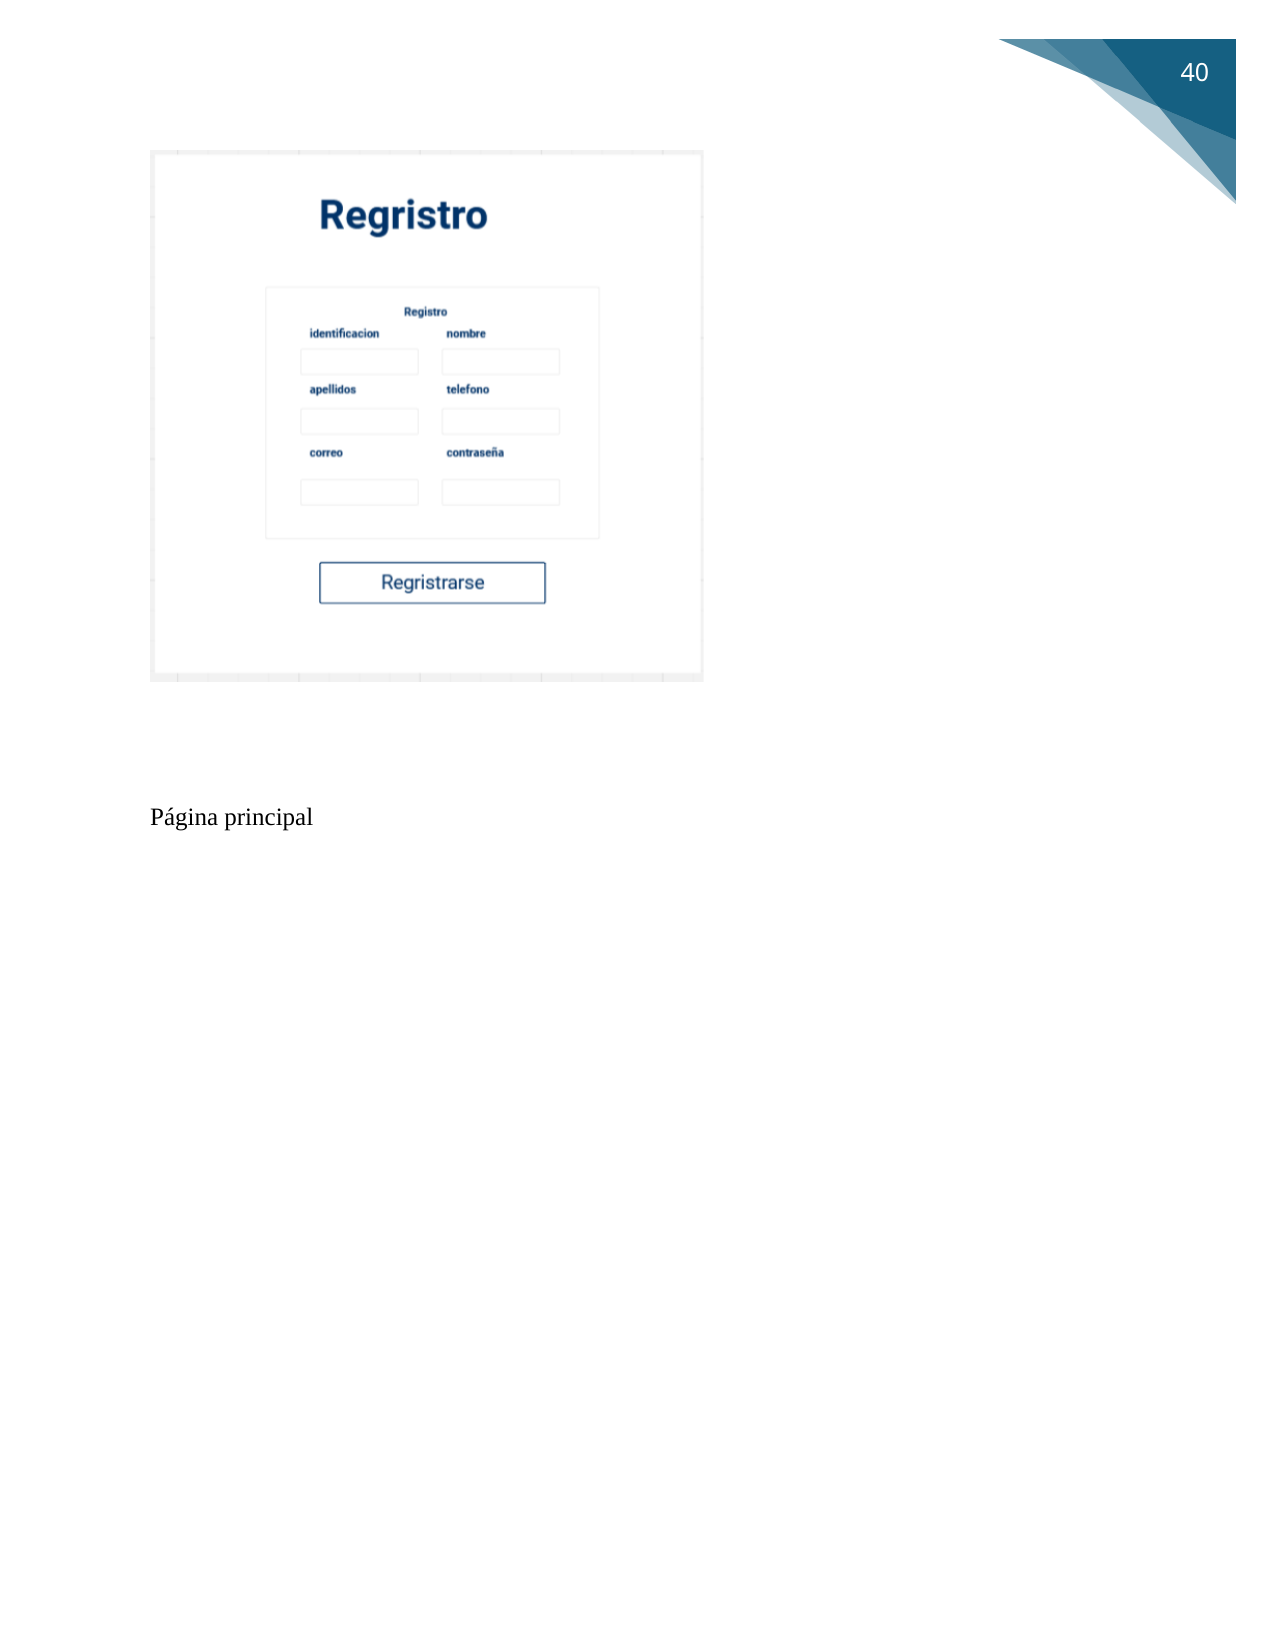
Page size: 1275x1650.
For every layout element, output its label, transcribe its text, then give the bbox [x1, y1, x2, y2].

picture [997, 39, 1236, 205]
text Página principal [150, 802, 1125, 831]
picture [150, 150, 704, 682]
